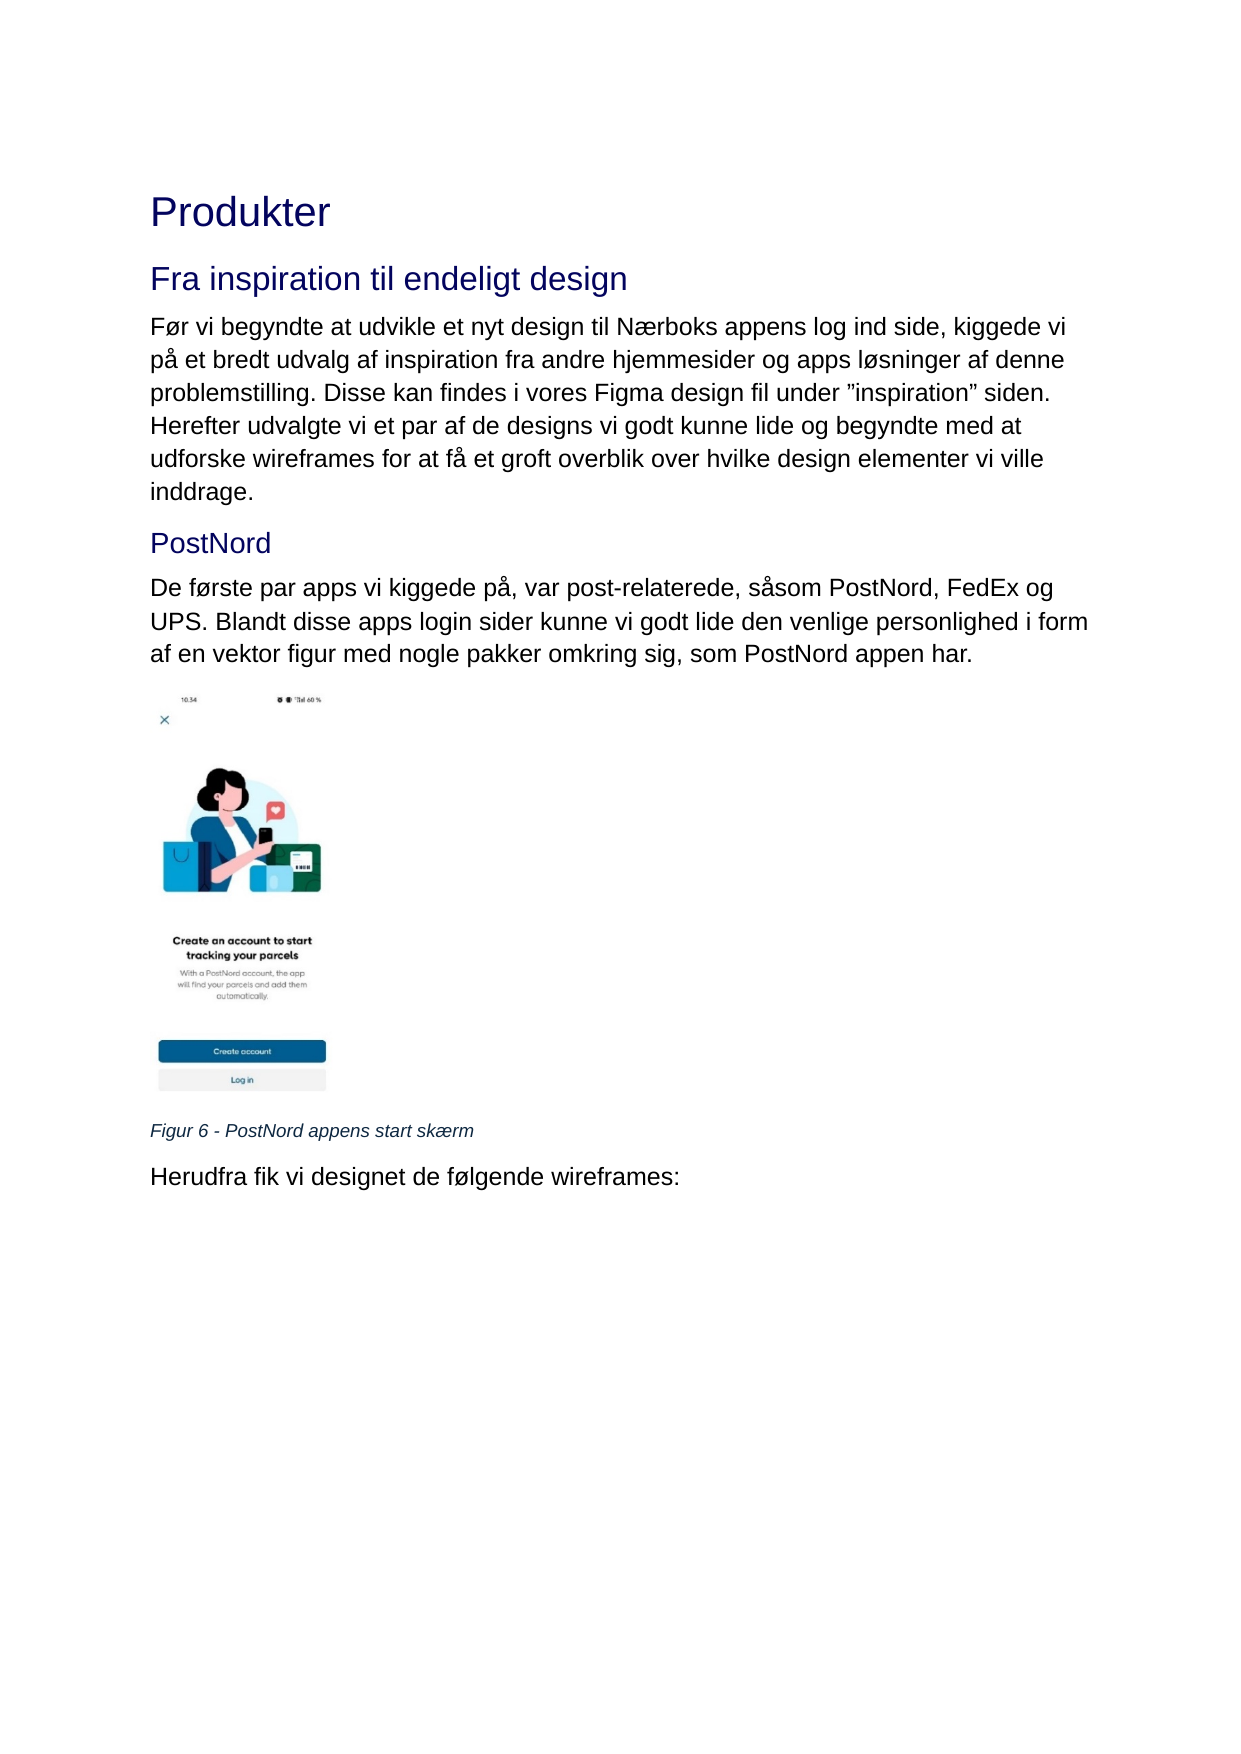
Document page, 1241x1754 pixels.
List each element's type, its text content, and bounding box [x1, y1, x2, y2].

subtitle PostNord [150, 527, 1090, 560]
subtitle Fra inspiration til endeligt design [150, 259, 1090, 298]
subtitle Produkter [150, 187, 1090, 235]
text Før vi begyndte at udvikle et nyt design til Nærboks appens log ind side, kiggede vi på et bredt udvalg af inspiration fra andre hjemmesider og apps løsninger af denne problemstilling. Disse kan findes i vores Figma design fil under ”inspiration” siden. Herefter udvalgte vi et par af de designs vi godt kunne lide og begyndte med at udforske wireframes for at få et groft overblik over hvilke design elementer vi ville inddrage. [150, 312, 1090, 506]
text Figur 6 - PostNord appens start skærm [150, 1120, 1090, 1141]
text Herudfra fik vi designet de følgende wireframes: [150, 1162, 1090, 1191]
text De første par apps vi kiggede på, var post-relaterede, såsom PostNord, FedEx og UPS. Blandt disse apps login sider kunne vi godt lide den venlige personlighed i form af en vektor figur med nogle pakker omkring sig, som PostNord appen har. [150, 573, 1090, 668]
picture [150, 689, 334, 1099]
